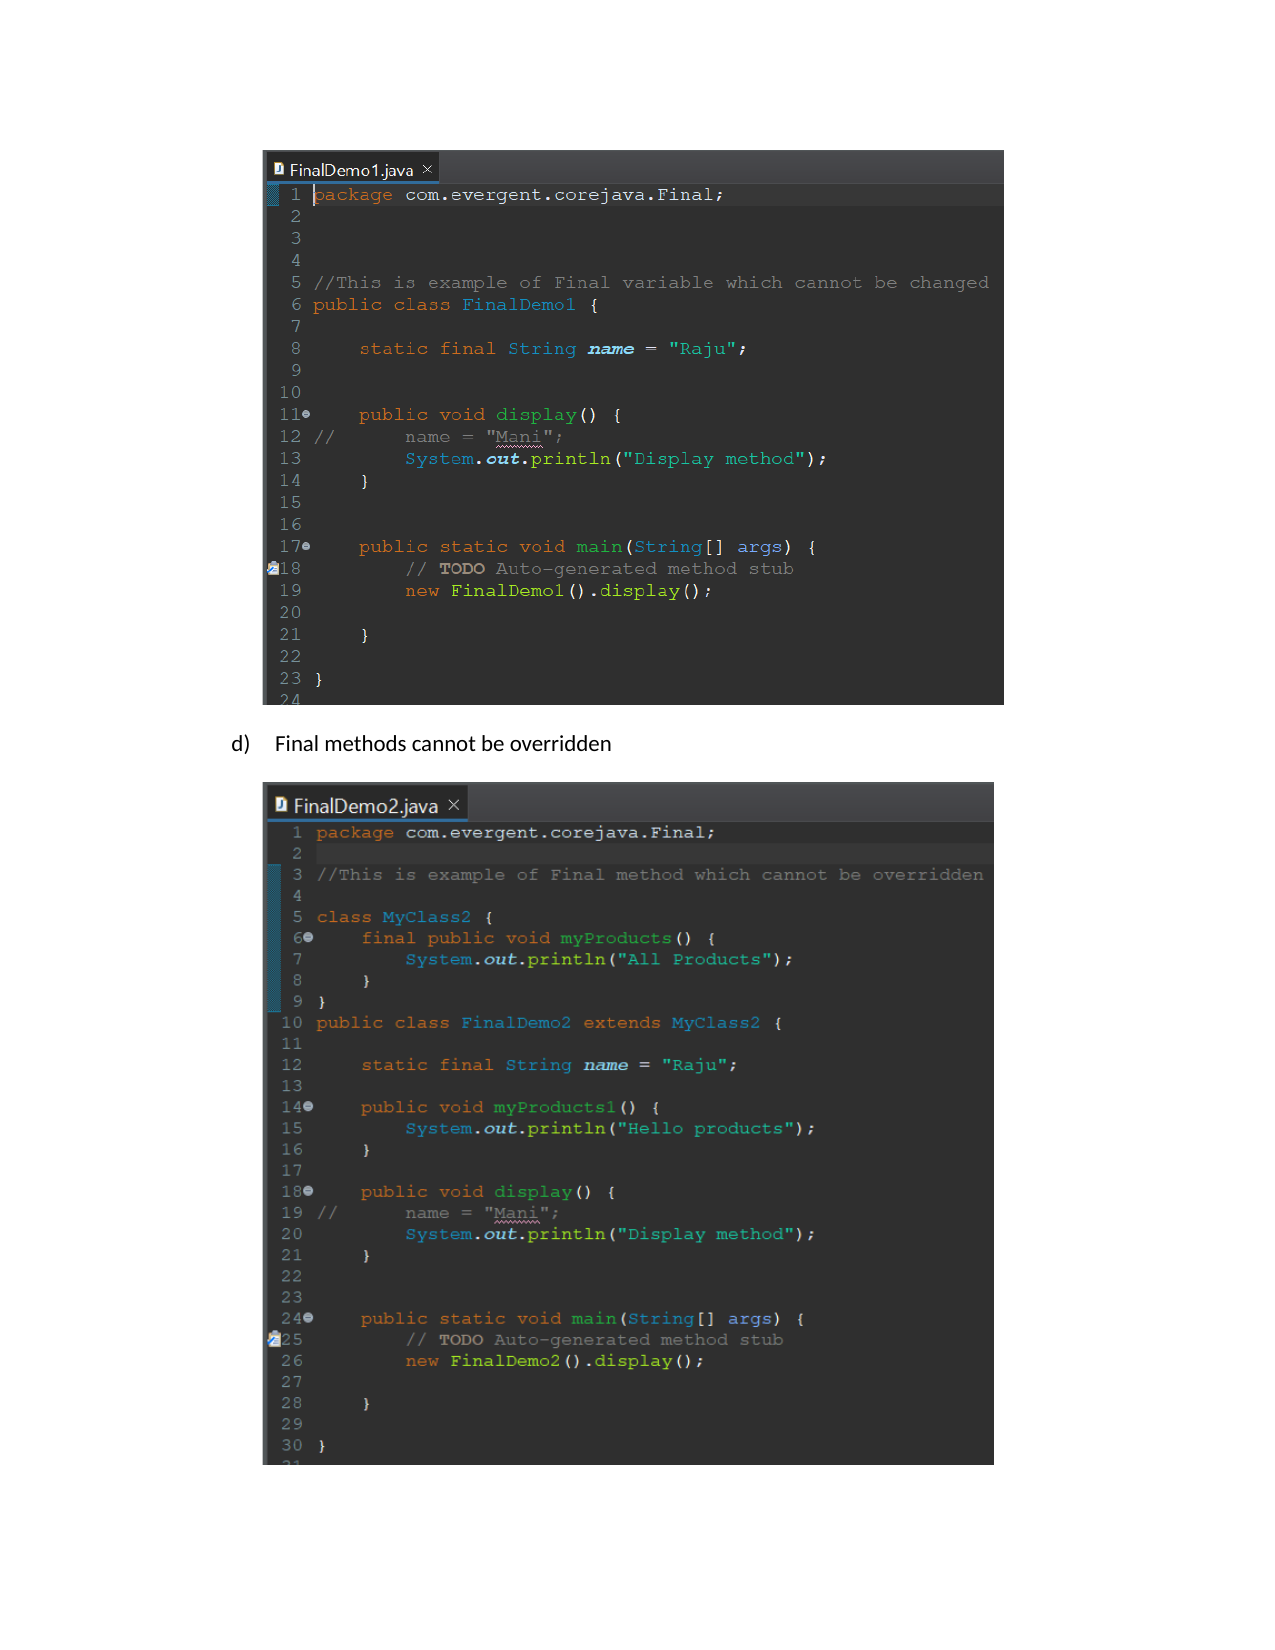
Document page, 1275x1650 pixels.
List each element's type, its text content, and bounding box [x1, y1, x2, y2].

picture [262, 150, 1004, 705]
list Final methods cannot be overridden [231, 729, 1087, 757]
picture [262, 782, 994, 1465]
